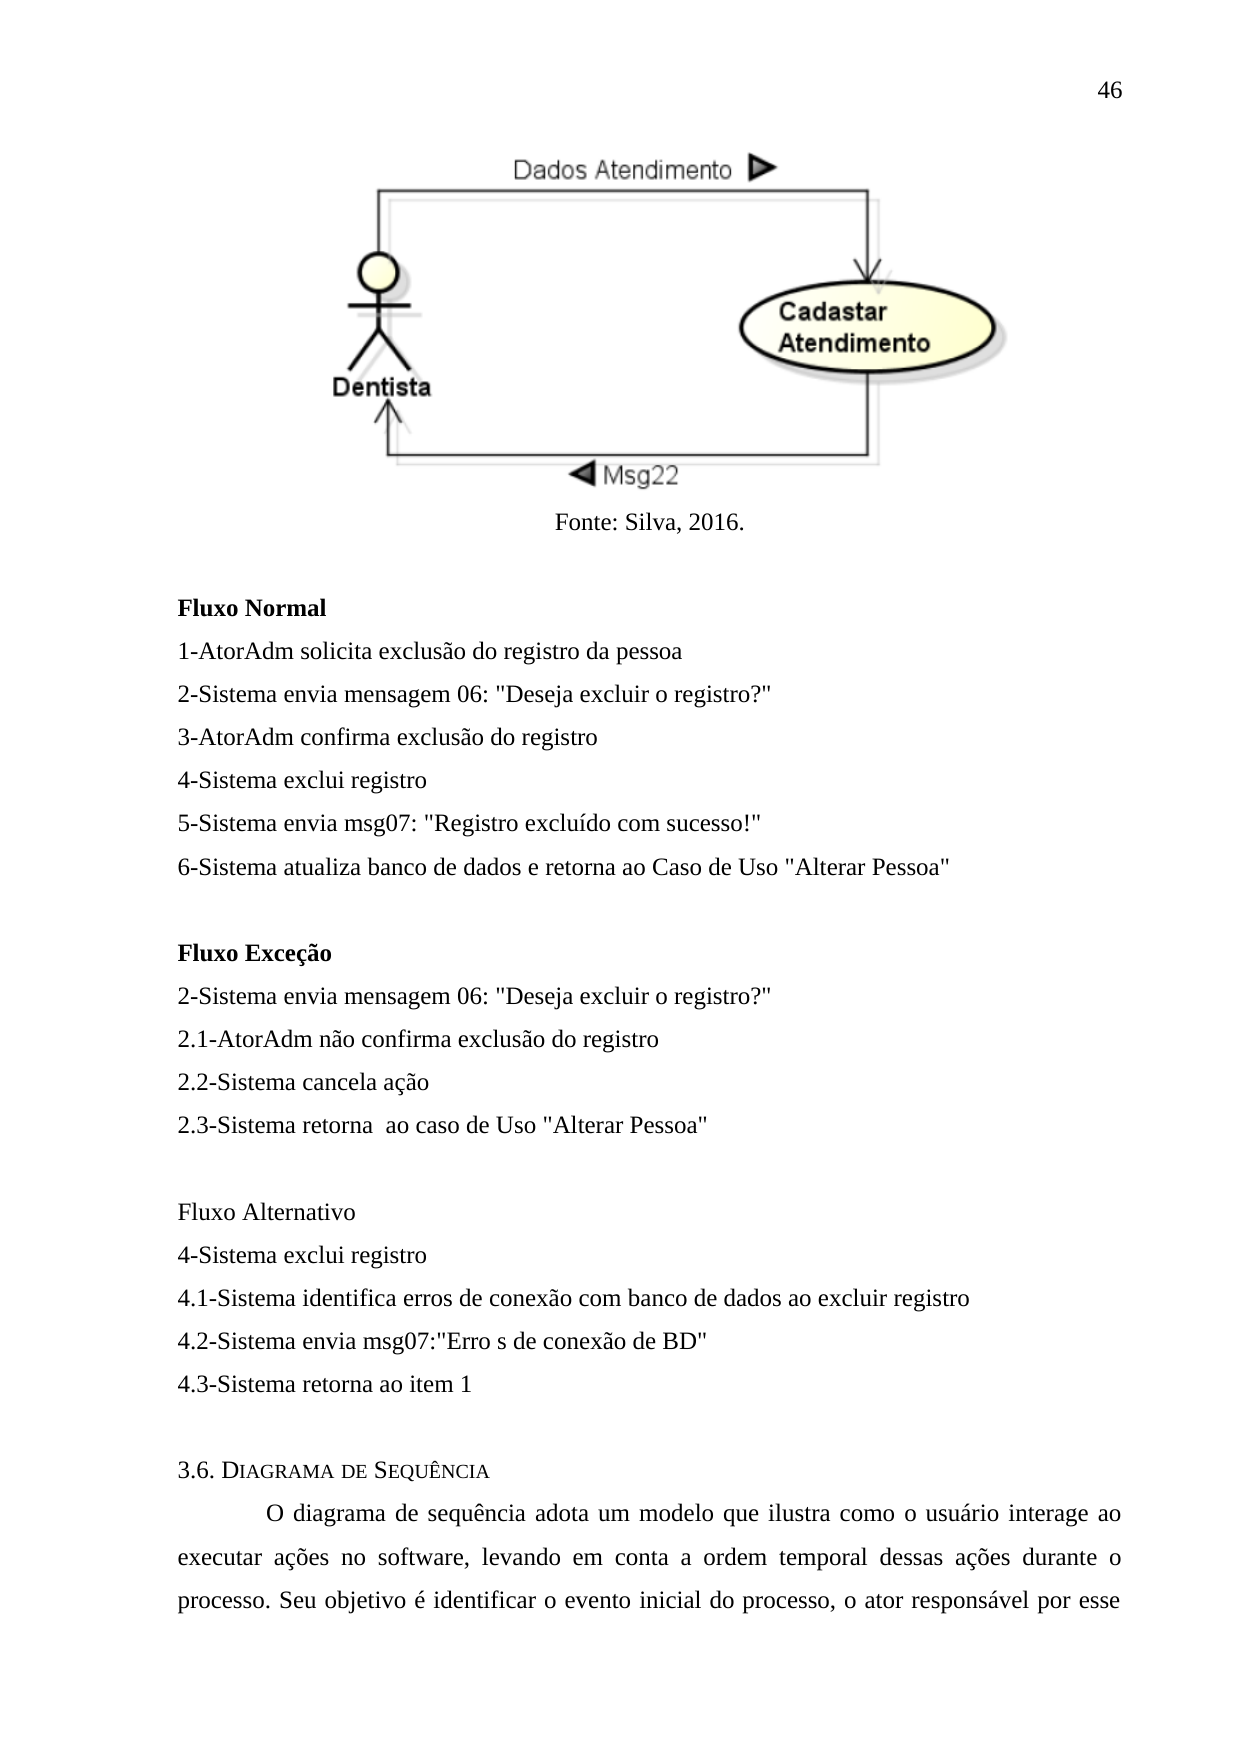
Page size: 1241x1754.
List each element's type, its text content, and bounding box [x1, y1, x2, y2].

text Fluxo Alternativo [177, 1197, 1122, 1225]
text Fluxo Exceção [177, 938, 1122, 967]
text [177, 1498, 1122, 1613]
subtitle 3.6. Diagrama de Sequência [177, 1455, 1122, 1484]
text 4.2-Sistema envia msg07:"Erro s de conexão de BD" [177, 1326, 1122, 1355]
text 5-Sistema envia msg07: "Registro excluído com sucesso!" [177, 808, 1122, 837]
text 1-AtorAdm solicita exclusão do registro da pessoa [177, 636, 1122, 665]
text 2-Sistema envia mensagem 06: "Deseja excluir o registro?" [177, 679, 1122, 708]
text 2.2-Sistema cancela ação [177, 1067, 1122, 1096]
text 3-AtorAdm confirma exclusão do registro [177, 722, 1122, 751]
text Fonte: Silva, 2016. [177, 507, 1122, 535]
text 4.3-Sistema retorna ao item 1 [177, 1369, 1122, 1398]
text 4.1-Sistema identifica erros de conexão com banco de dados ao excluir registro [177, 1283, 1122, 1312]
text 6-Sistema atualiza banco de dados e retorna ao Caso de Uso "Alterar Pessoa" [177, 852, 1122, 880]
text Fluxo Normal [177, 593, 1122, 622]
text 2.3-Sistema retorna ao caso de Uso "Alterar Pessoa" [177, 1110, 1122, 1139]
text 2-Sistema envia mensagem 06: "Deseja excluir o registro?" [177, 981, 1122, 1010]
text 2.1-AtorAdm não confirma exclusão do registro [177, 1024, 1122, 1053]
text 4-Sistema exclui registro [177, 1240, 1122, 1268]
text 4-Sistema exclui registro [177, 765, 1122, 794]
